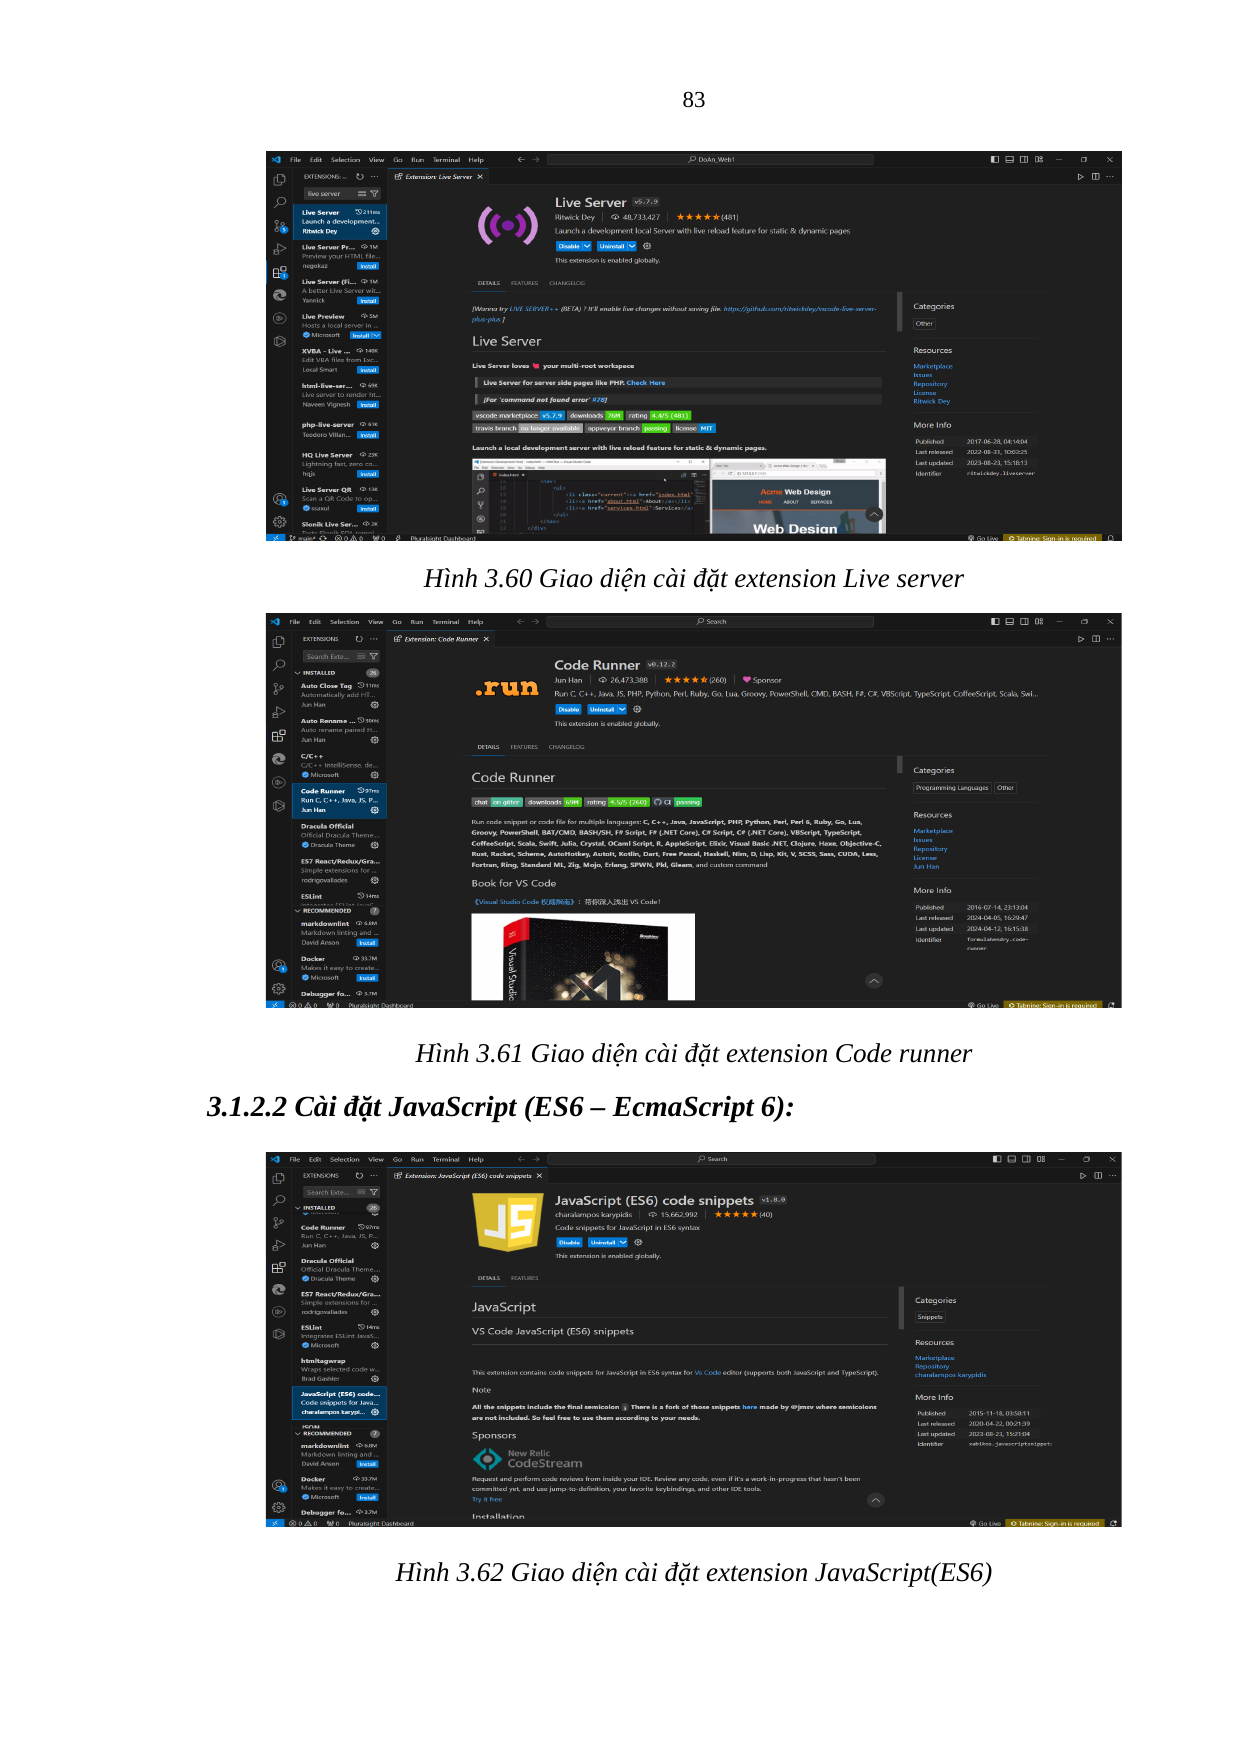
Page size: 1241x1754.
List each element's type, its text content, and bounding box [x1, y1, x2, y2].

subtitle Cài đặt JavaScript (ES6 – EcmaScript 6): [207, 1089, 1122, 1123]
picture [265, 1152, 1122, 1527]
picture [265, 613, 1122, 1008]
picture [266, 151, 1122, 541]
